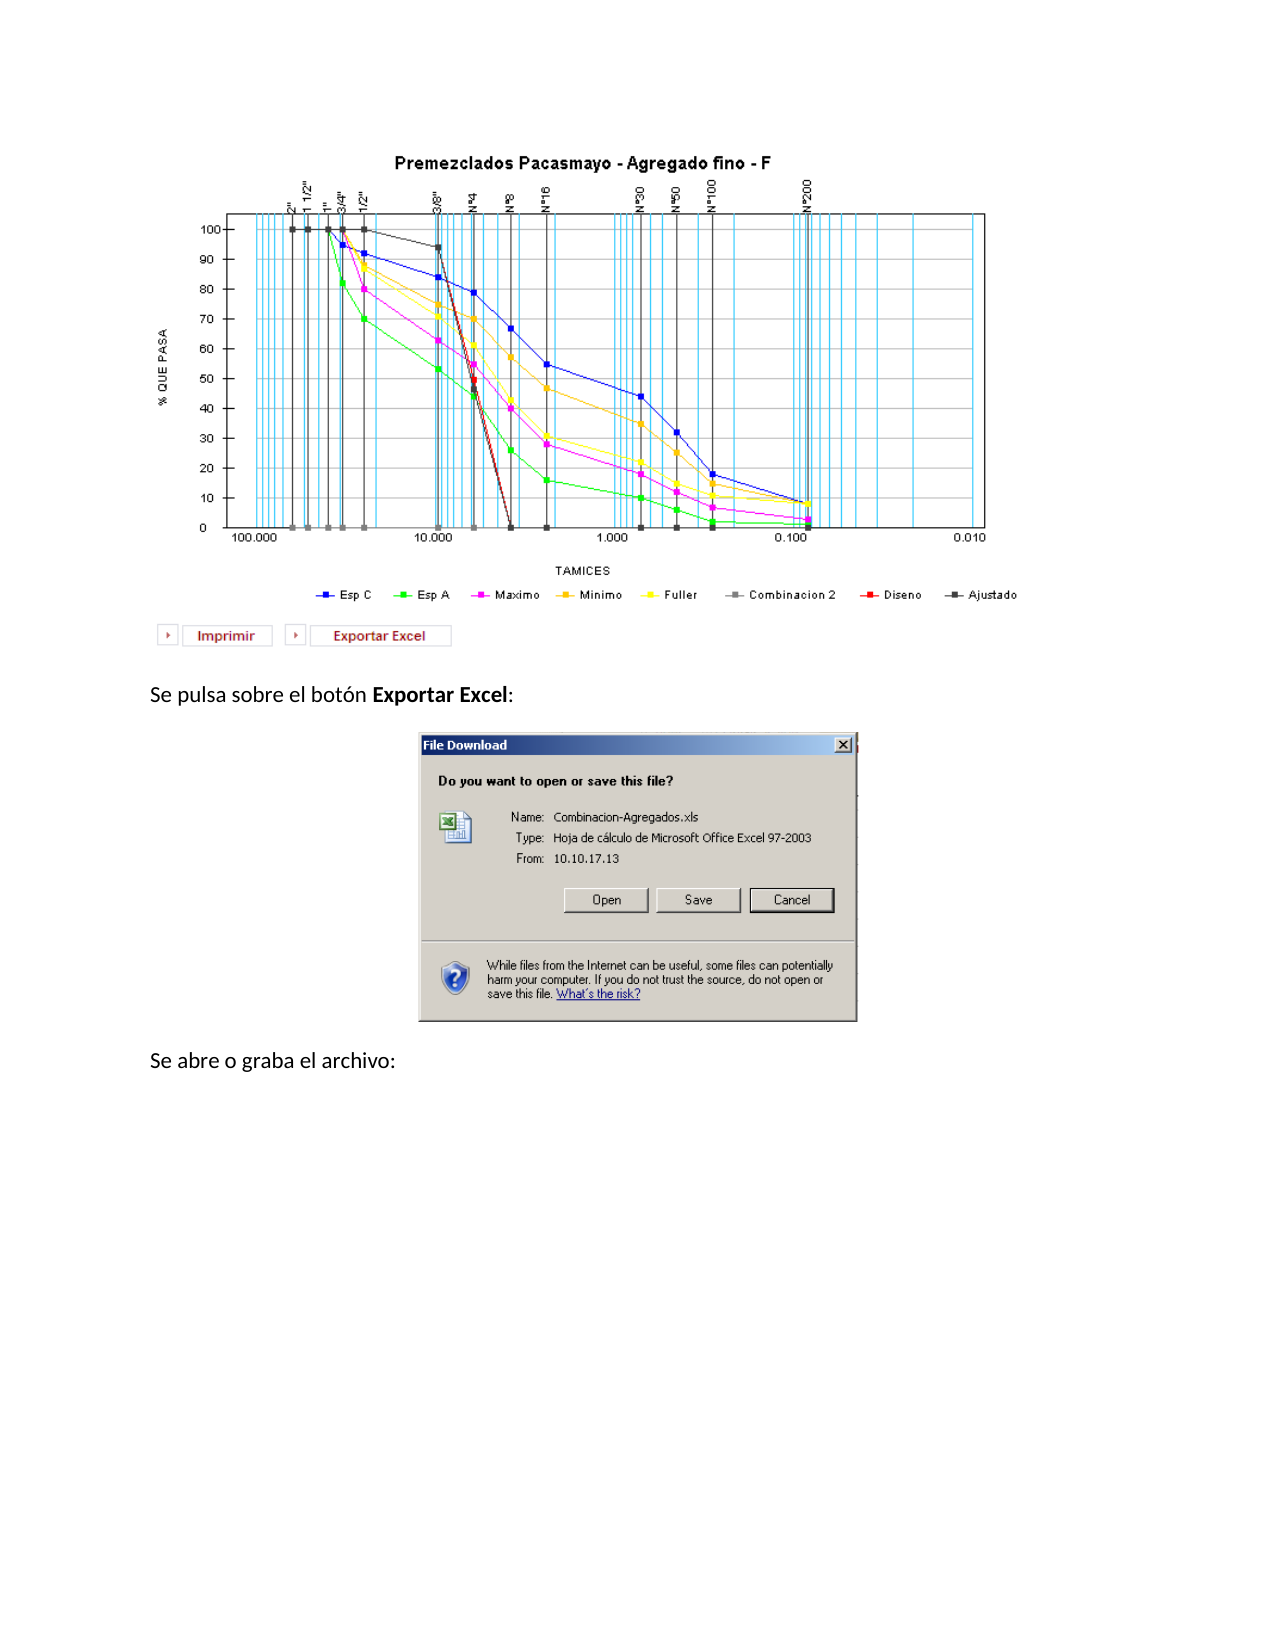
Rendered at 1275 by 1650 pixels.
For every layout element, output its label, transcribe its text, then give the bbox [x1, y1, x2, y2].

text Se abre o graba el archivo: [150, 1046, 1125, 1074]
picture [150, 150, 1125, 655]
text Se pulsa sobre el botón Exportar Excel: [150, 680, 1125, 708]
picture [416, 732, 859, 1022]
